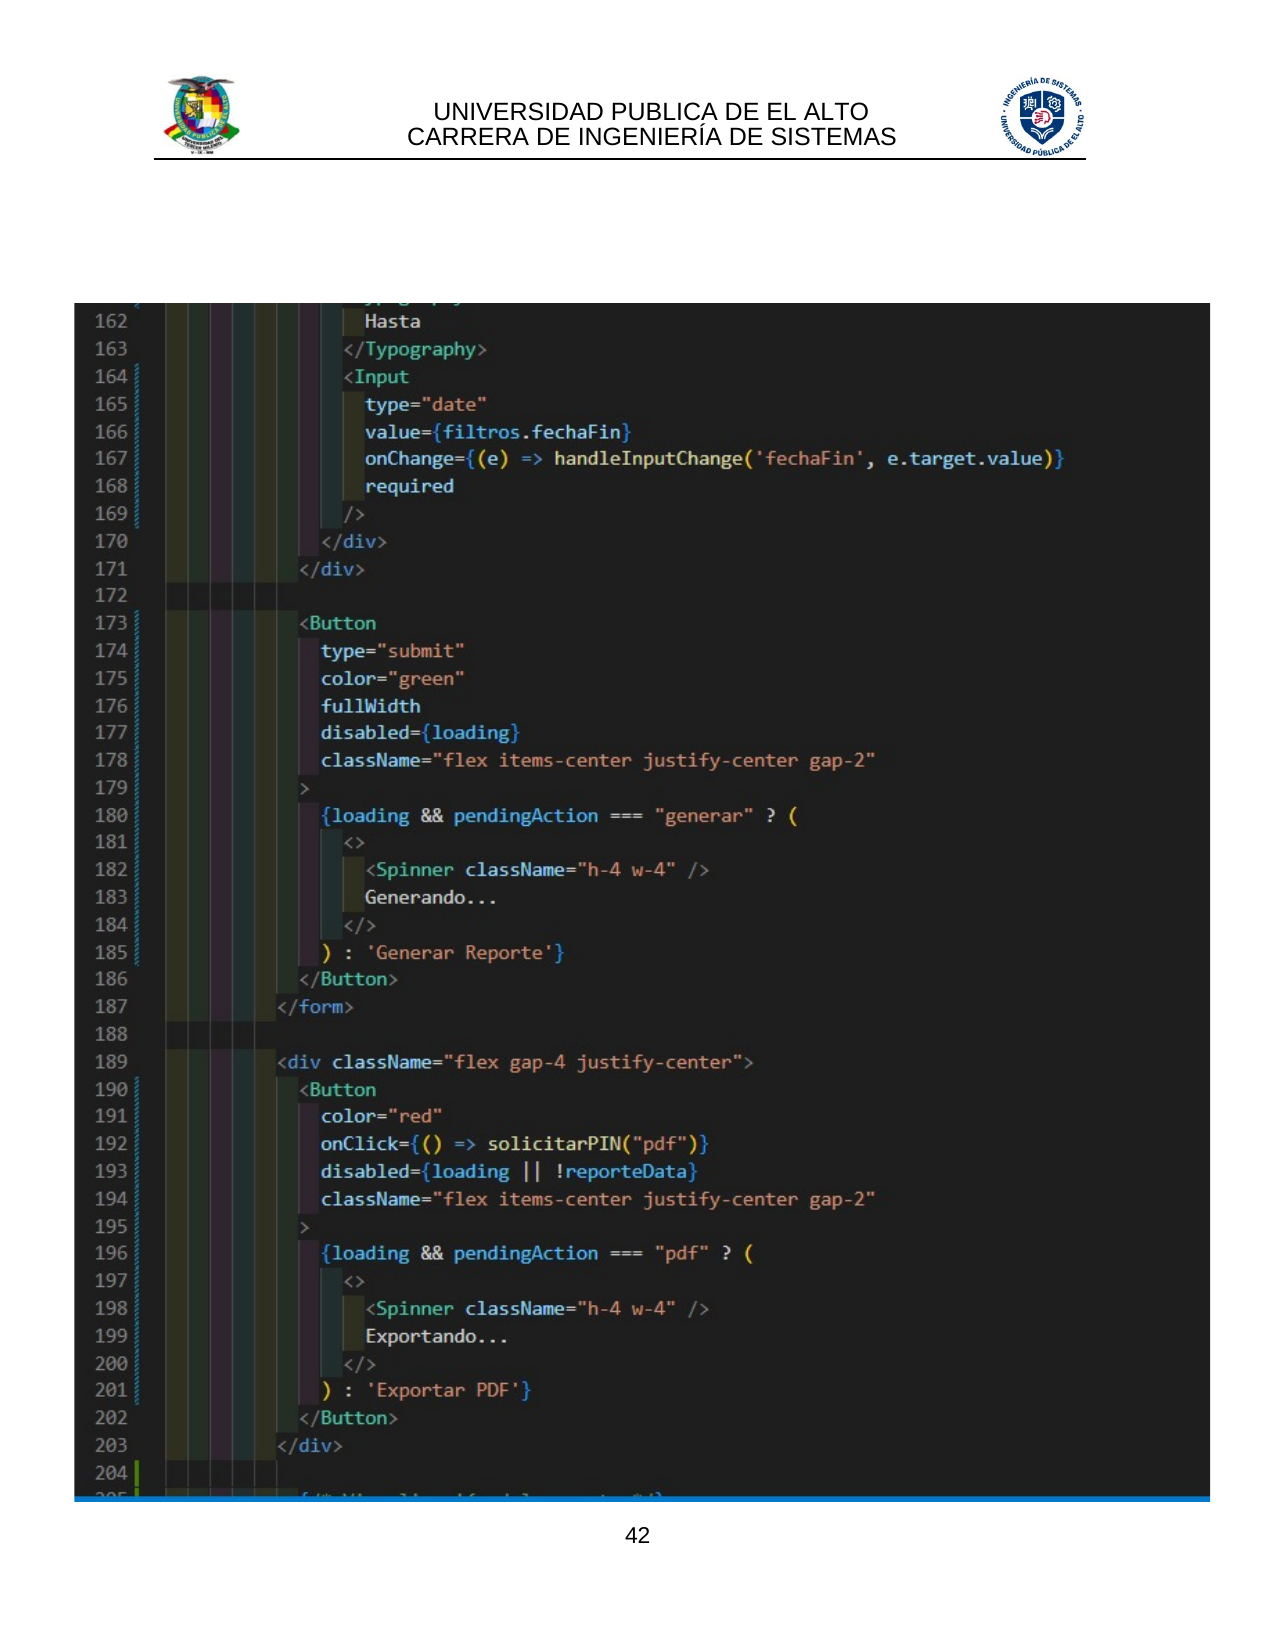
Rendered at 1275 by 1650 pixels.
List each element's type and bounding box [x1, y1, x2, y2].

picture [163, 74, 241, 157]
picture [995, 76, 1090, 157]
picture [74, 303, 1211, 1502]
